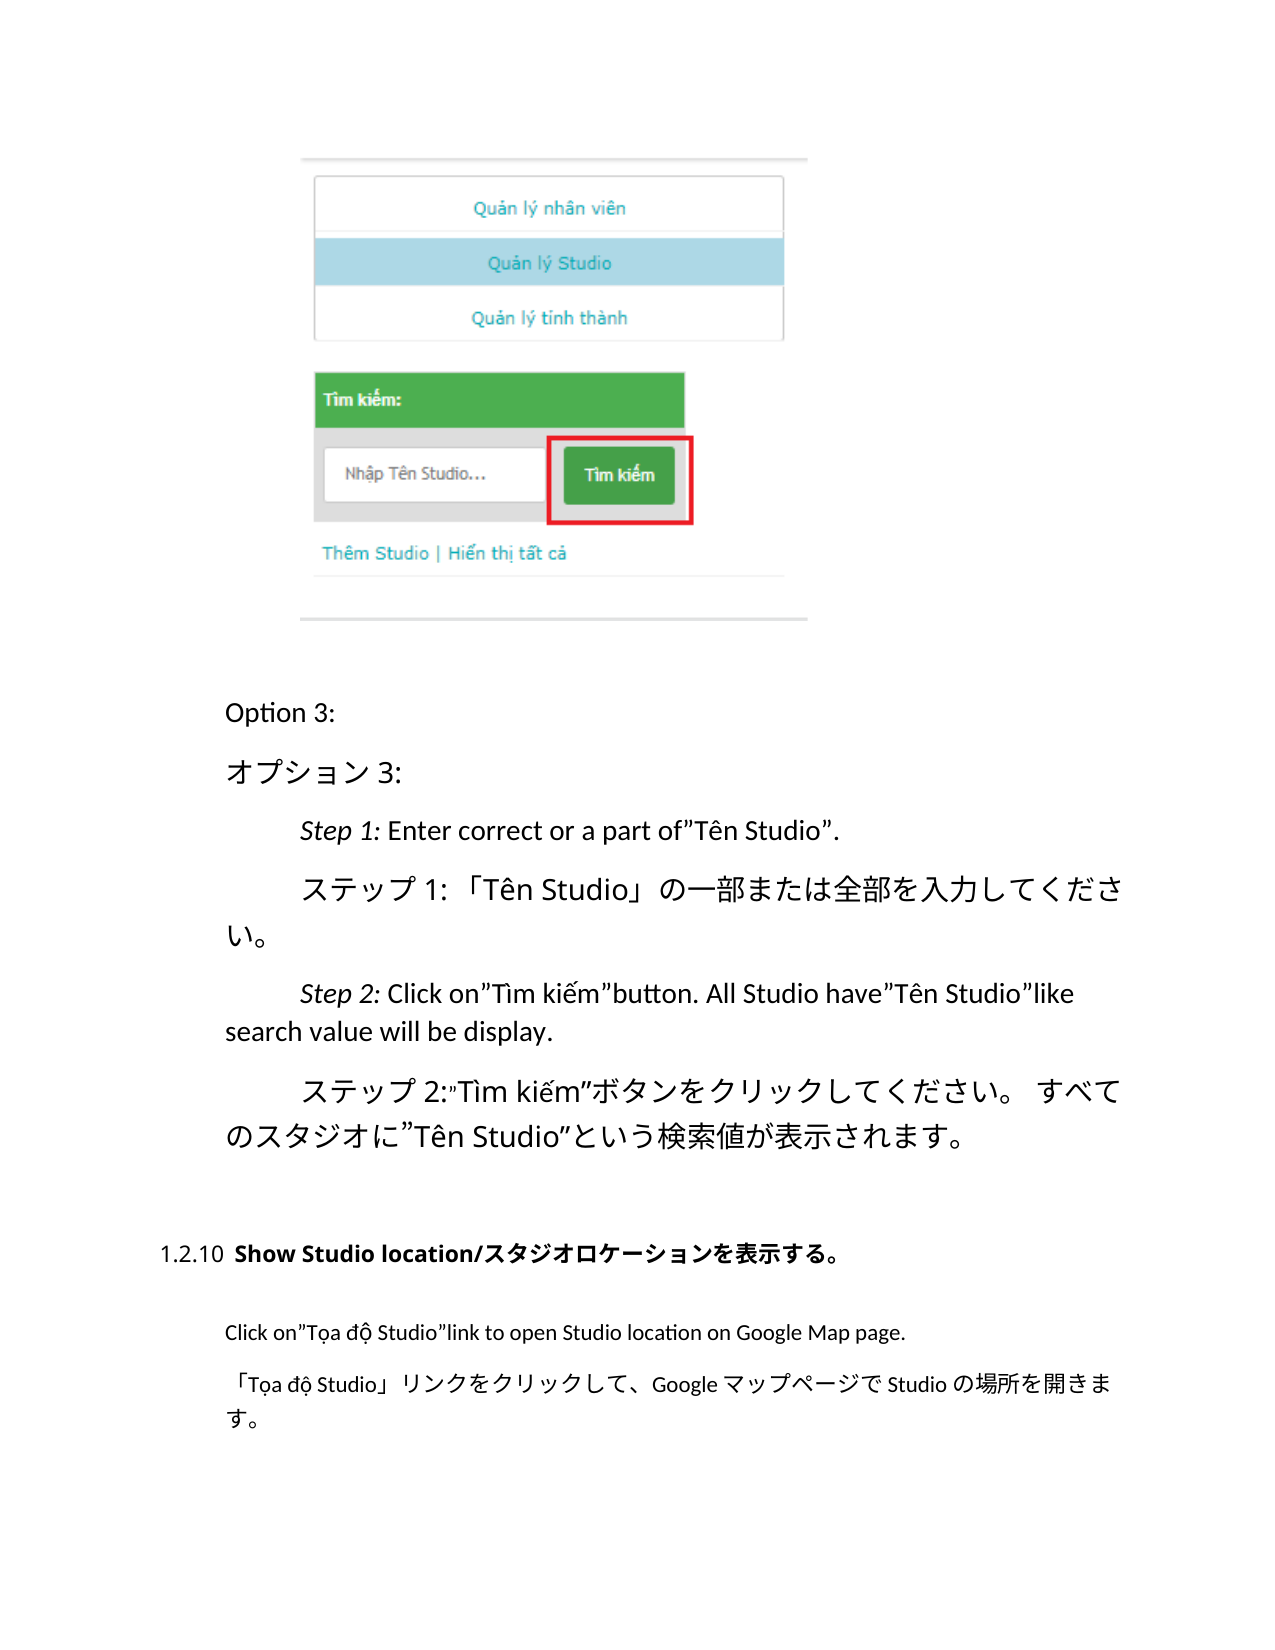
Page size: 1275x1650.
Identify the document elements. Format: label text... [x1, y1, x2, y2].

subtitle Show Studio location/スタジオロケーションを表示する。 [159, 1236, 1125, 1269]
text Step 1: Enter correct or a part of”Tên Studio”. [225, 812, 1125, 847]
text 「Tọa độ Studio」リンクをクリックして、GoogleマップページでStudioの場所を開きます。 [225, 1365, 1125, 1434]
picture [300, 150, 808, 621]
text オプション 3: [150, 749, 1125, 792]
text ステップ 1: 「Tên Studio」の一部または全部を入力してください。 [225, 867, 1125, 955]
text Click on”Tọa độ Studio”link to open Studio location on Google Map page. [225, 1318, 1125, 1347]
text Step 2: Click on”Tìm kiếm”button. All Studio have”Tên Studio”like search value will be display. [225, 975, 1125, 1049]
text ステップ 2:”Tìm kiếm”ボタンをクリックしてください。 すべてのスタジオに”Tên Studio”という検索値が表示されます。 [225, 1068, 1125, 1156]
text Option 3: [150, 694, 1125, 730]
